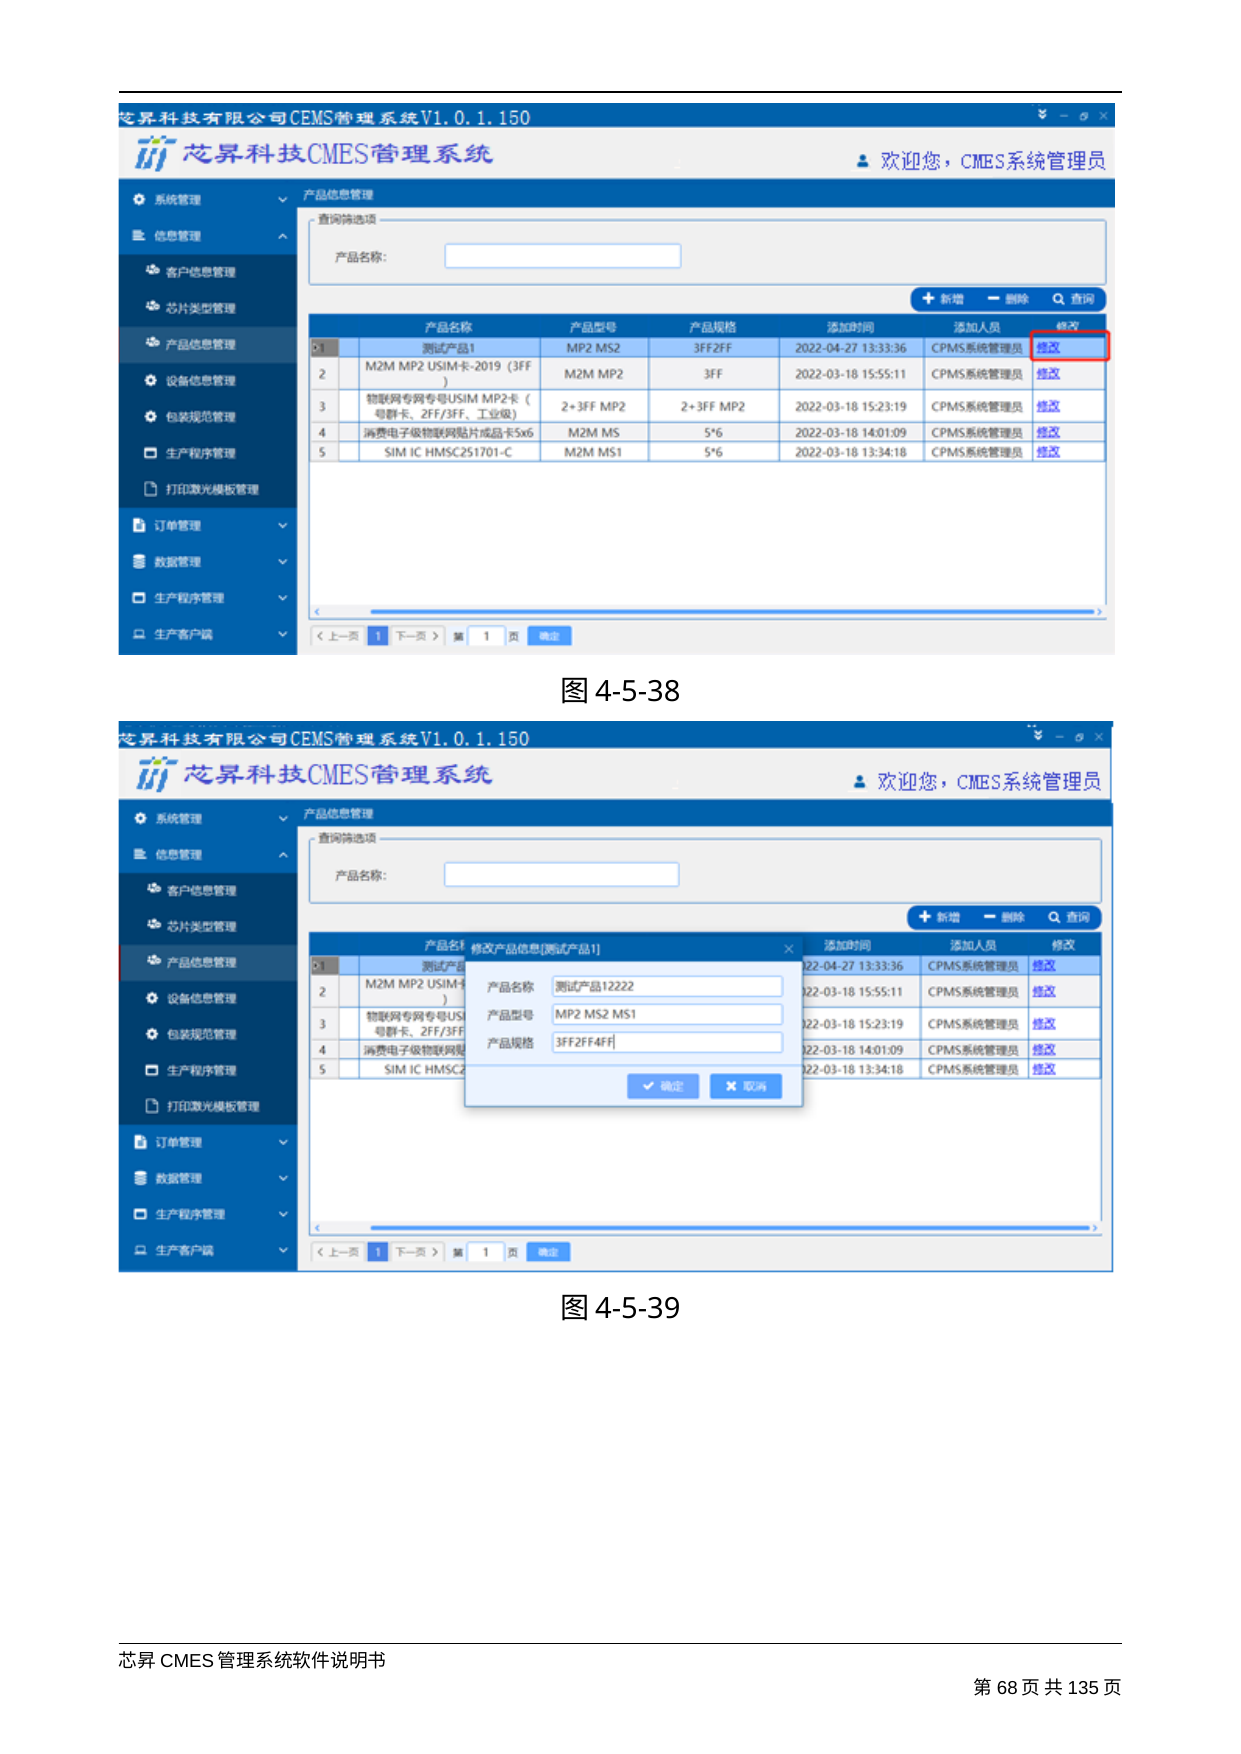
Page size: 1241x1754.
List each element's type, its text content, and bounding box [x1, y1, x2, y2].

list 图4-5-38 [118, 656, 1122, 721]
picture [118, 103, 1115, 655]
list 图4-5-39 [118, 1274, 1122, 1339]
picture [118, 721, 1115, 1274]
